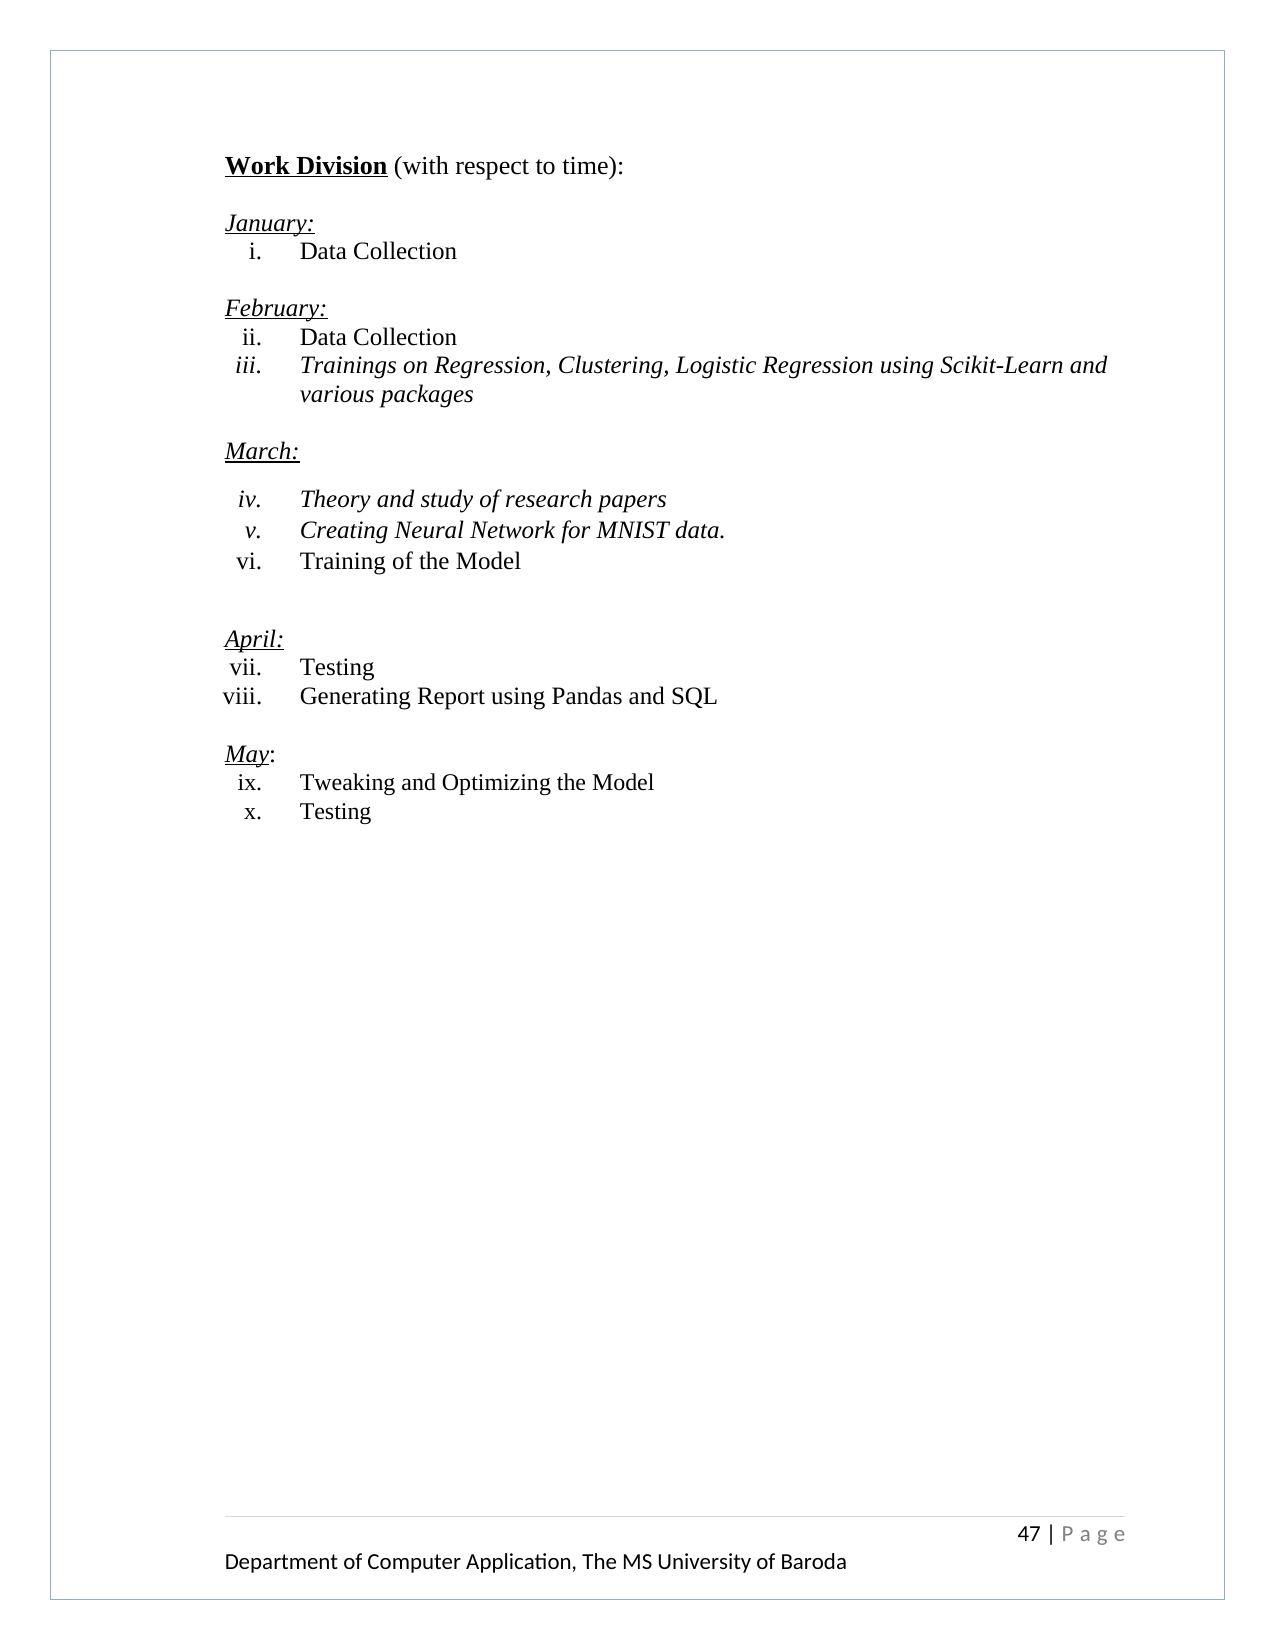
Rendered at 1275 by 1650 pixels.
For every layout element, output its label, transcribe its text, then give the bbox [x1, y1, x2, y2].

text April: [224, 624, 1125, 652]
list Trainings on Regression, Clustering, Logistic Regression using Scikit-Learn and various packages [262, 351, 1125, 436]
text March: [224, 436, 1125, 465]
list Generating Report using Pandas and SQL [262, 681, 1125, 710]
list Data Collection [262, 236, 1125, 293]
text February: [224, 293, 1125, 322]
list Testing [262, 652, 1125, 681]
list Tweaking and Optimizing the Model [262, 767, 1125, 795]
text Work Division (with respect to time): [224, 150, 1125, 180]
list Training of the Model [262, 546, 1125, 605]
text May: [224, 710, 1125, 767]
list Theory and study of research papers [262, 484, 1125, 513]
text January: [224, 208, 1125, 236]
list Data Collection [262, 322, 1125, 351]
list Creating Neural Network for MNIST data. [262, 515, 1125, 544]
list Testing [262, 797, 1125, 825]
